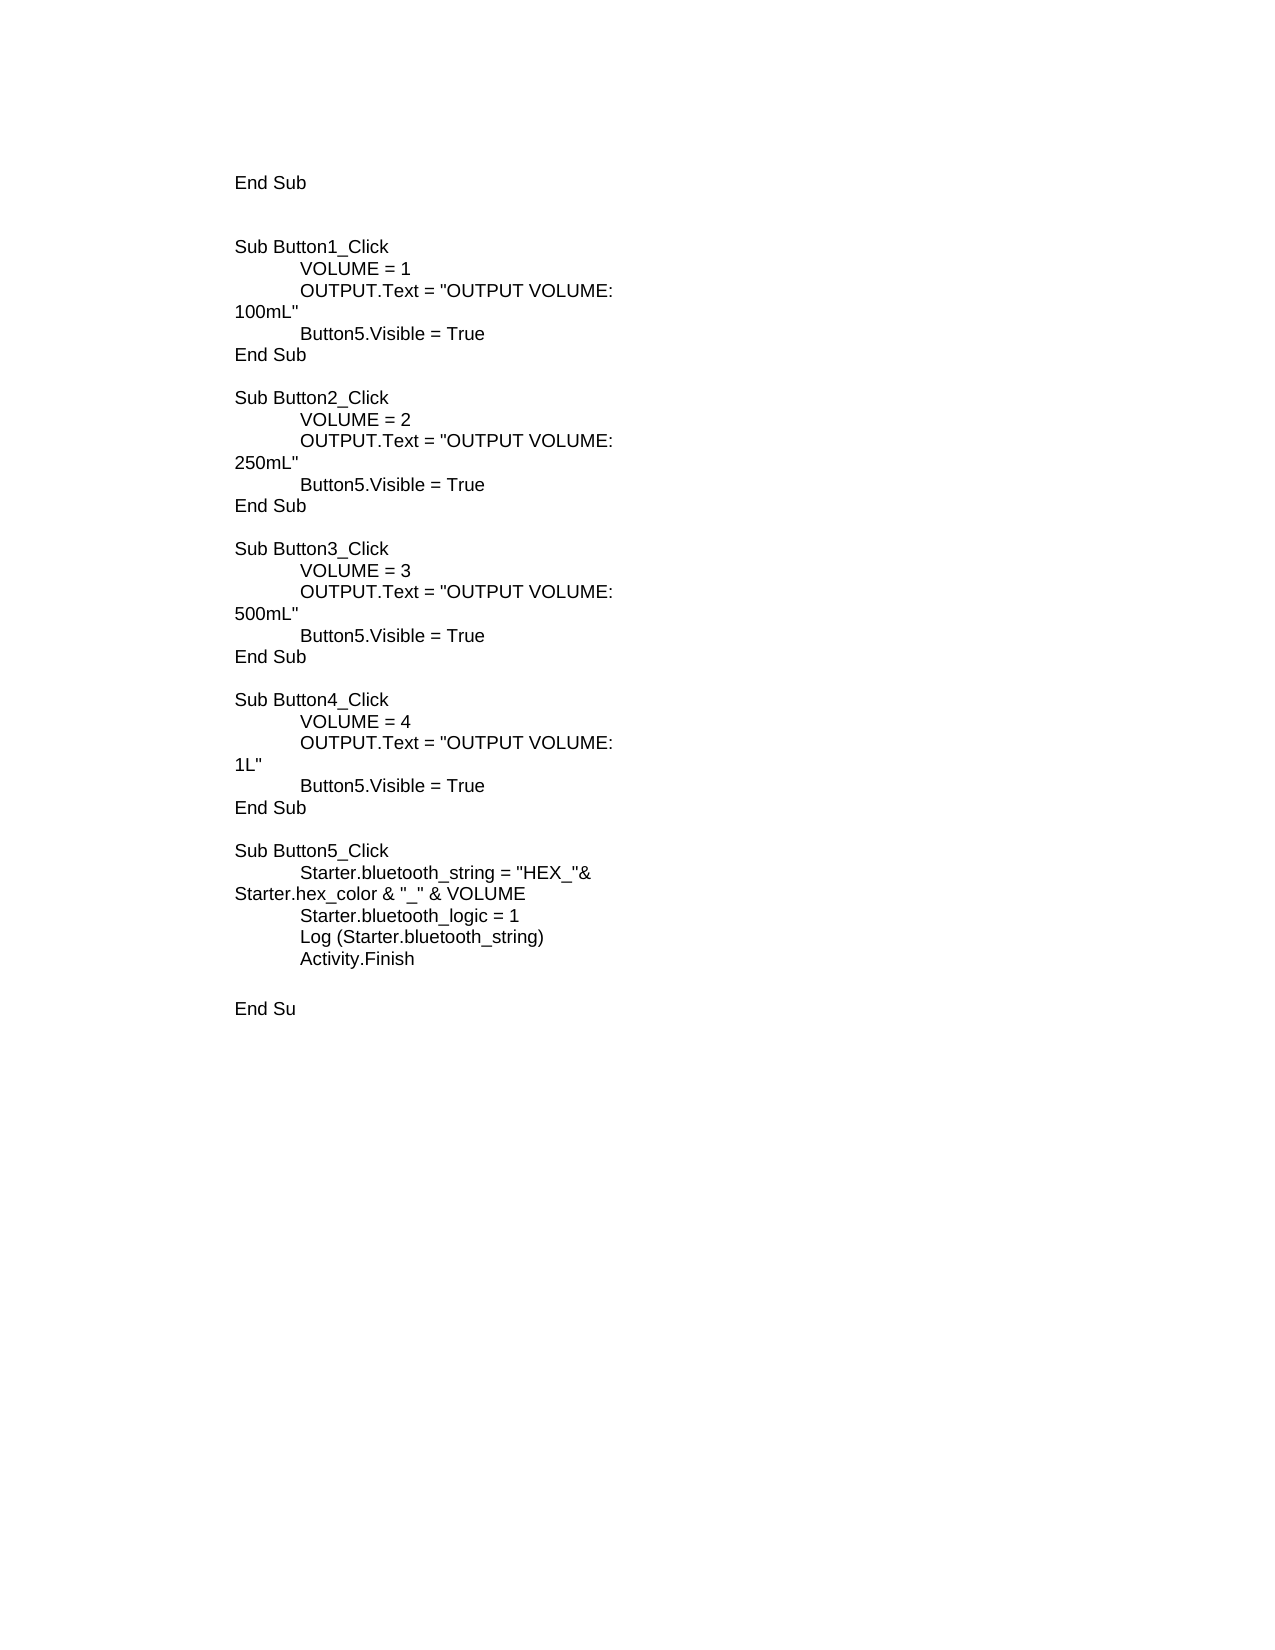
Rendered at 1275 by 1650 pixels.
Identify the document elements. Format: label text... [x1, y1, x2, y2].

text End Sub [234, 797, 628, 818]
text Button5.Visible = True [234, 473, 628, 495]
text VOLUME = 3 [234, 560, 628, 581]
text Activity.Finish [234, 948, 628, 969]
text VOLUME = 1 [234, 258, 628, 279]
text Sub Button4_Click [234, 689, 628, 711]
text OUTPUT.Text = "OUTPUT VOLUME: 1L" [234, 732, 628, 775]
text Button5.Visible = True [234, 775, 628, 797]
text End Sub [234, 646, 628, 667]
text Sub Button3_Click [234, 538, 628, 560]
text Button5.Visible = True [234, 624, 628, 646]
text Starter.bluetooth_string = "HEX_"& Starter.hex_color & "_" & VOLUME [234, 862, 628, 905]
text Button5.Visible = True [234, 322, 628, 344]
text Sub Button5_Click [234, 840, 628, 862]
text OUTPUT.Text = "OUTPUT VOLUME: 500mL" [234, 581, 628, 624]
text End Su [234, 997, 628, 1019]
text End Sub [234, 344, 628, 366]
text OUTPUT.Text = "OUTPUT VOLUME: 250mL" [234, 430, 628, 473]
text End Sub [234, 495, 628, 517]
text End Sub [234, 172, 628, 193]
text Starter.bluetooth_logic = 1 [234, 905, 628, 926]
text Log (Starter.bluetooth_string) [234, 926, 628, 948]
text VOLUME = 2 [234, 409, 628, 430]
text VOLUME = 4 [234, 711, 628, 732]
text OUTPUT.Text = "OUTPUT VOLUME: 100mL" [234, 279, 628, 322]
text Sub Button1_Click [234, 236, 628, 258]
text Sub Button2_Click [234, 387, 628, 409]
